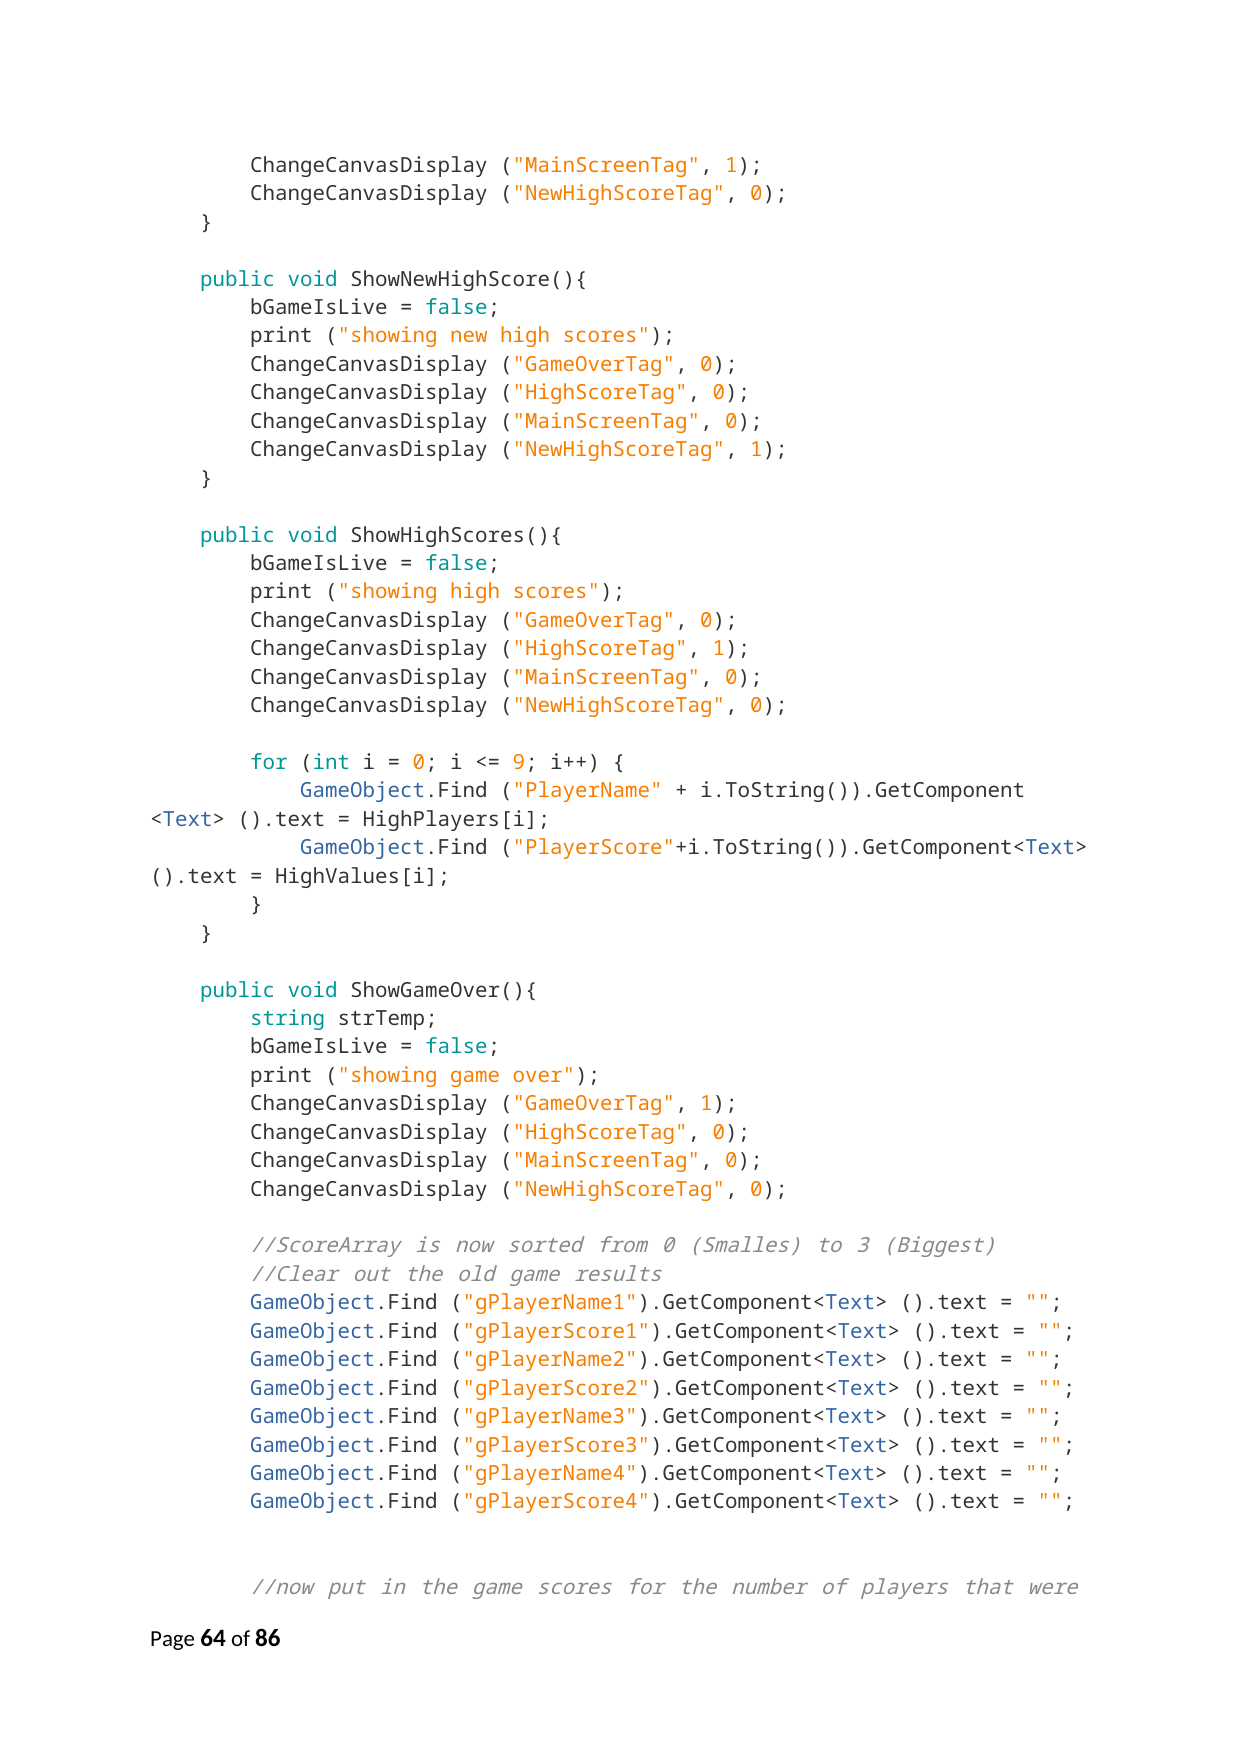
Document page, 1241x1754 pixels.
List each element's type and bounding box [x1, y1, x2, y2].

text [150, 150, 1090, 1600]
